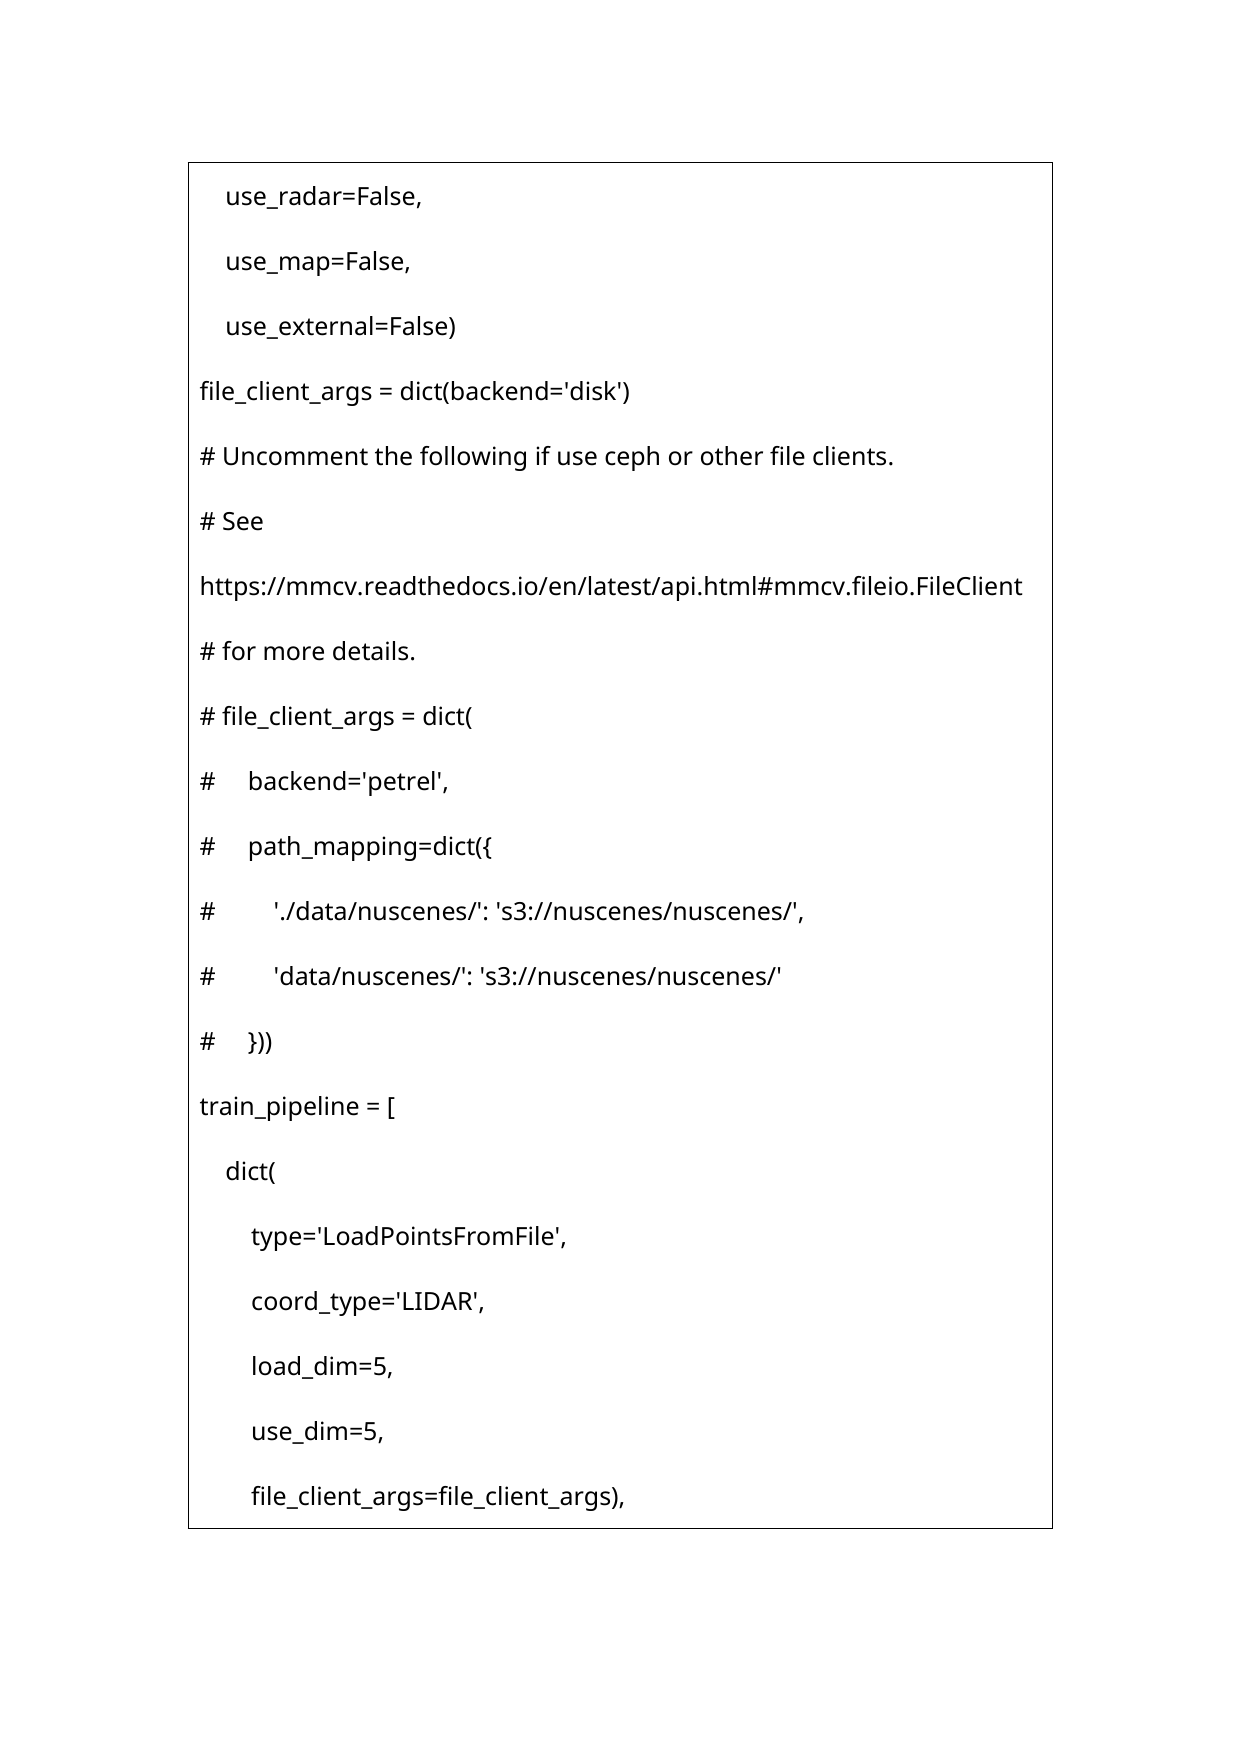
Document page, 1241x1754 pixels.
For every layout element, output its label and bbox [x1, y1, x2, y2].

table_header [189, 163, 1052, 1528]
